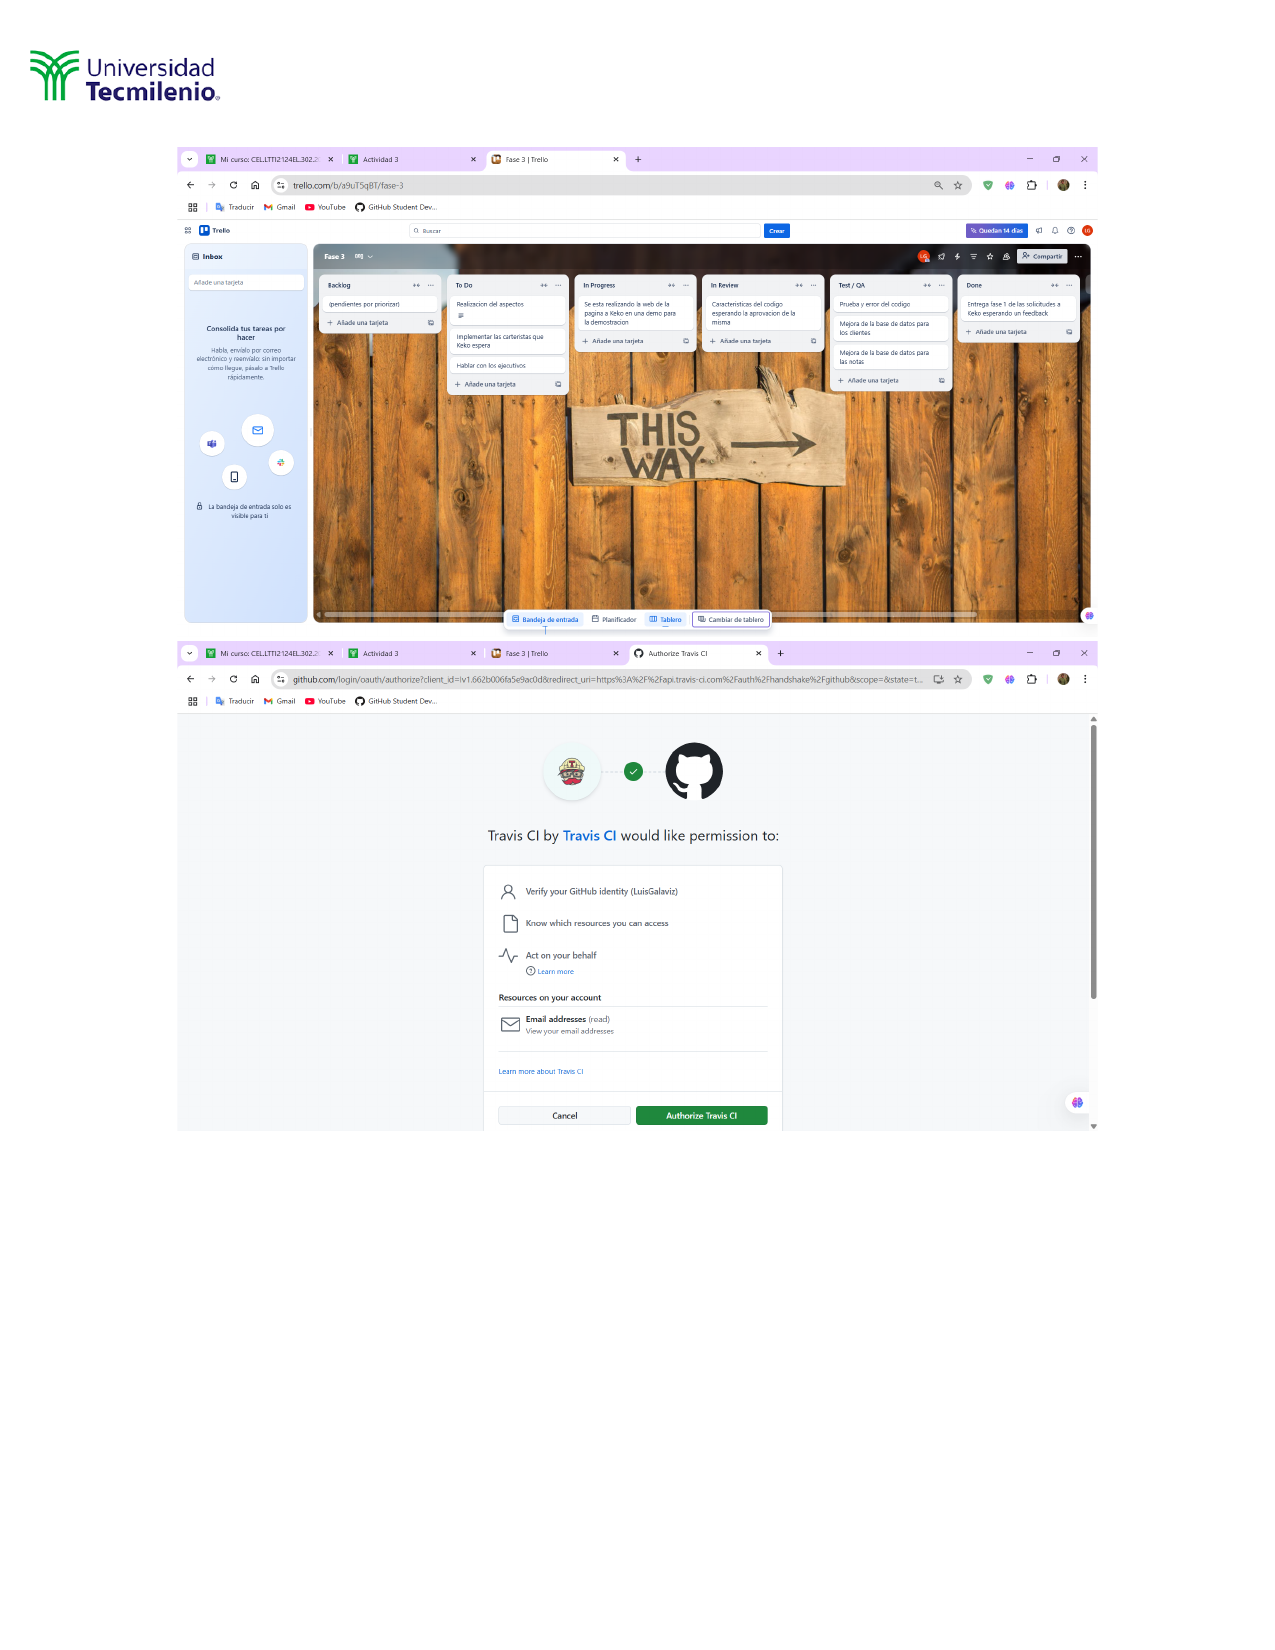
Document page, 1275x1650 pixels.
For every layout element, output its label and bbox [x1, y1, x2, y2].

picture [177, 641, 1098, 1131]
picture [0, 0, 1098, 637]
